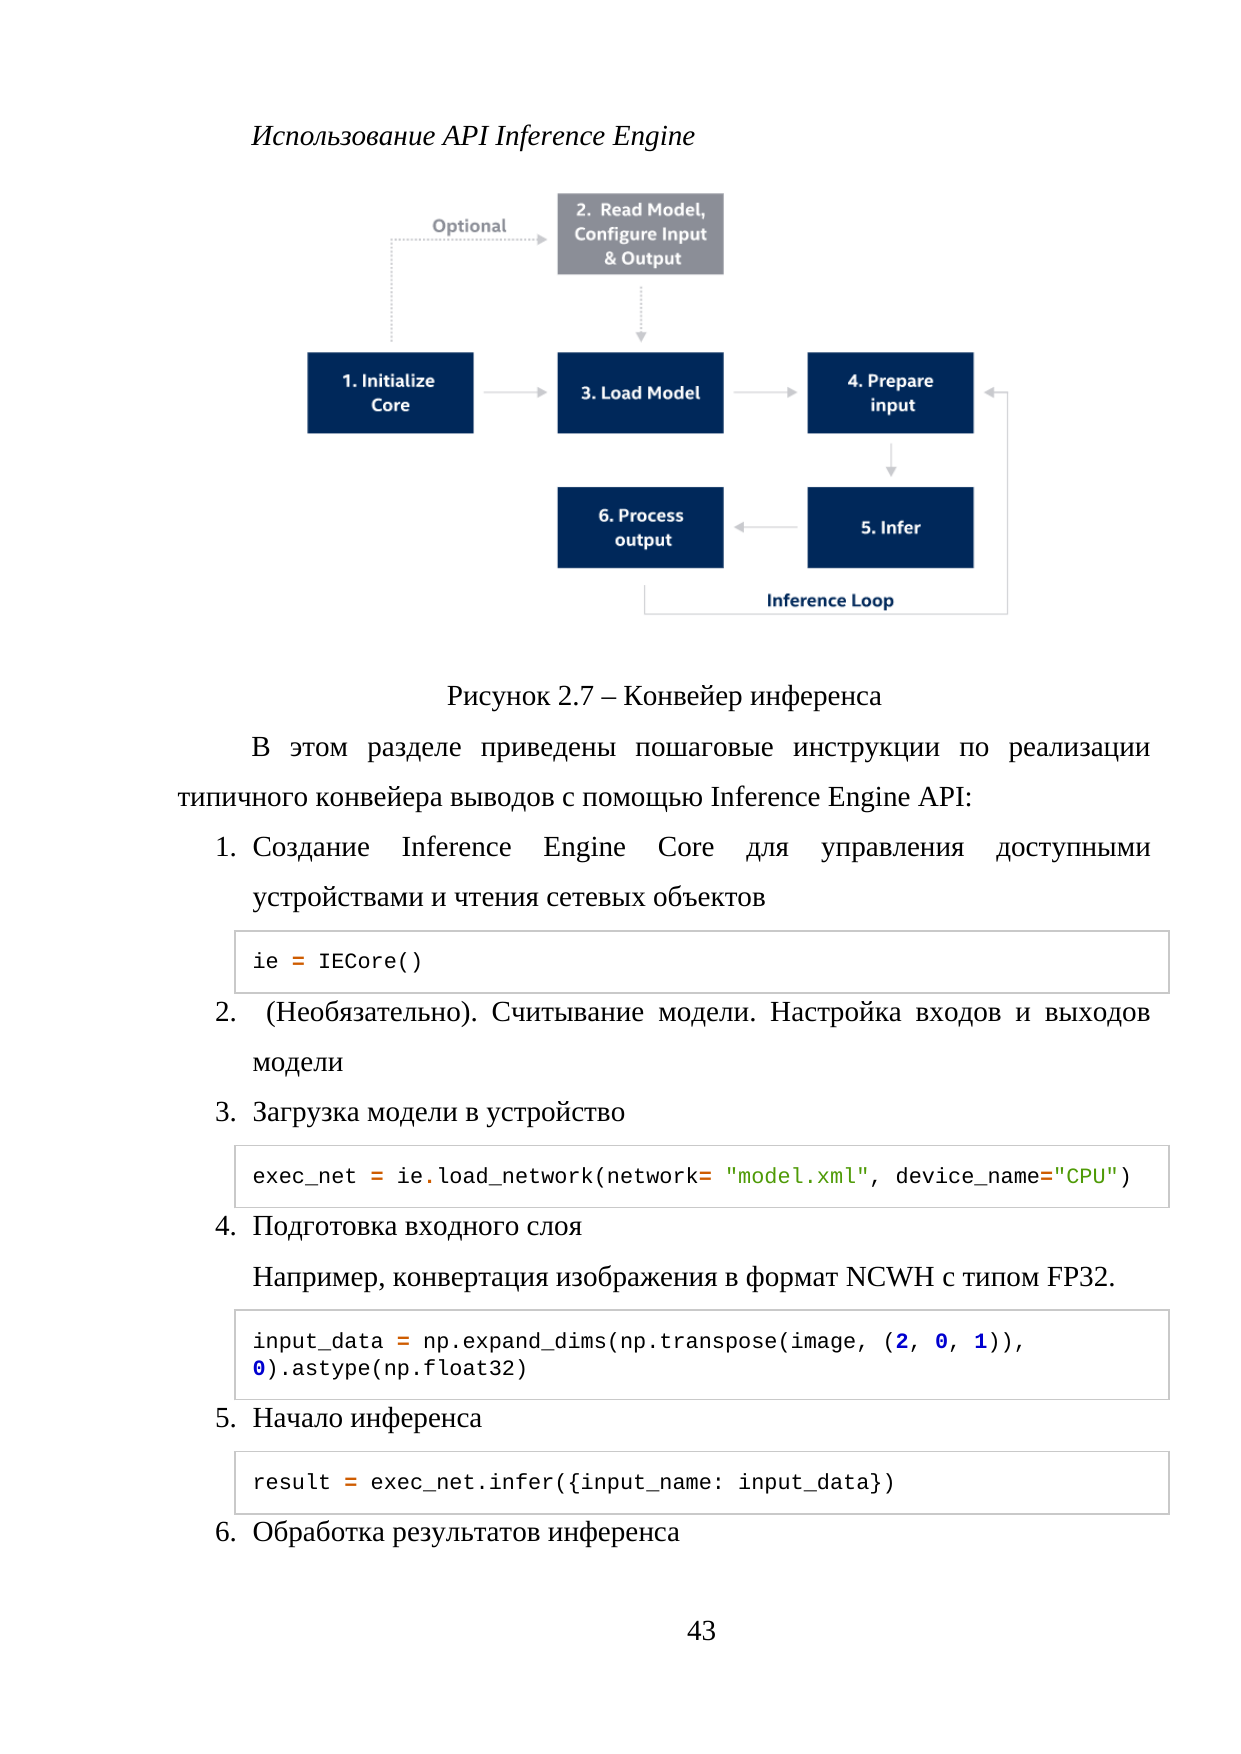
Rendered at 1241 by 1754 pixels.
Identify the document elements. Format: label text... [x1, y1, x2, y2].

text Использование API Inference Engine [177, 118, 1152, 152]
list exec_net = ie.load_network(network= "model.xml", device_name="CPU") [236, 1146, 1168, 1207]
text В этом разделе приведены пошаговые инструкции по реализации типичного конвейера выводов с помощью Inference Engine API: [177, 729, 1152, 812]
list Загрузка модели в устройство [215, 1094, 1152, 1128]
list input_data = np.expand_dims(np.transpose(image, (2, 0, 1)), 0).astype(np.float32) [236, 1311, 1168, 1399]
list Например, конвертация изображения в формат NCWH с типом FP32. [252, 1259, 1152, 1292]
list Обработка результатов инференса [215, 1514, 1152, 1548]
list ie = IECore() [236, 932, 1168, 992]
list (Необязательно). Считывание модели. Настройка входов и выходов модели [215, 994, 1152, 1078]
text Рисунок 2.7 – Конвейер инференса [177, 678, 1152, 712]
list Подготовка входного слоя [215, 1208, 1152, 1242]
list Начало инференса [215, 1400, 1152, 1434]
list result = exec_net.infer({input_name: input_data}) [236, 1452, 1168, 1513]
list Создание Inference Engine Core для управления доступными устройствами и чтения сетевых объектов [215, 829, 1152, 913]
picture [280, 168, 1049, 662]
